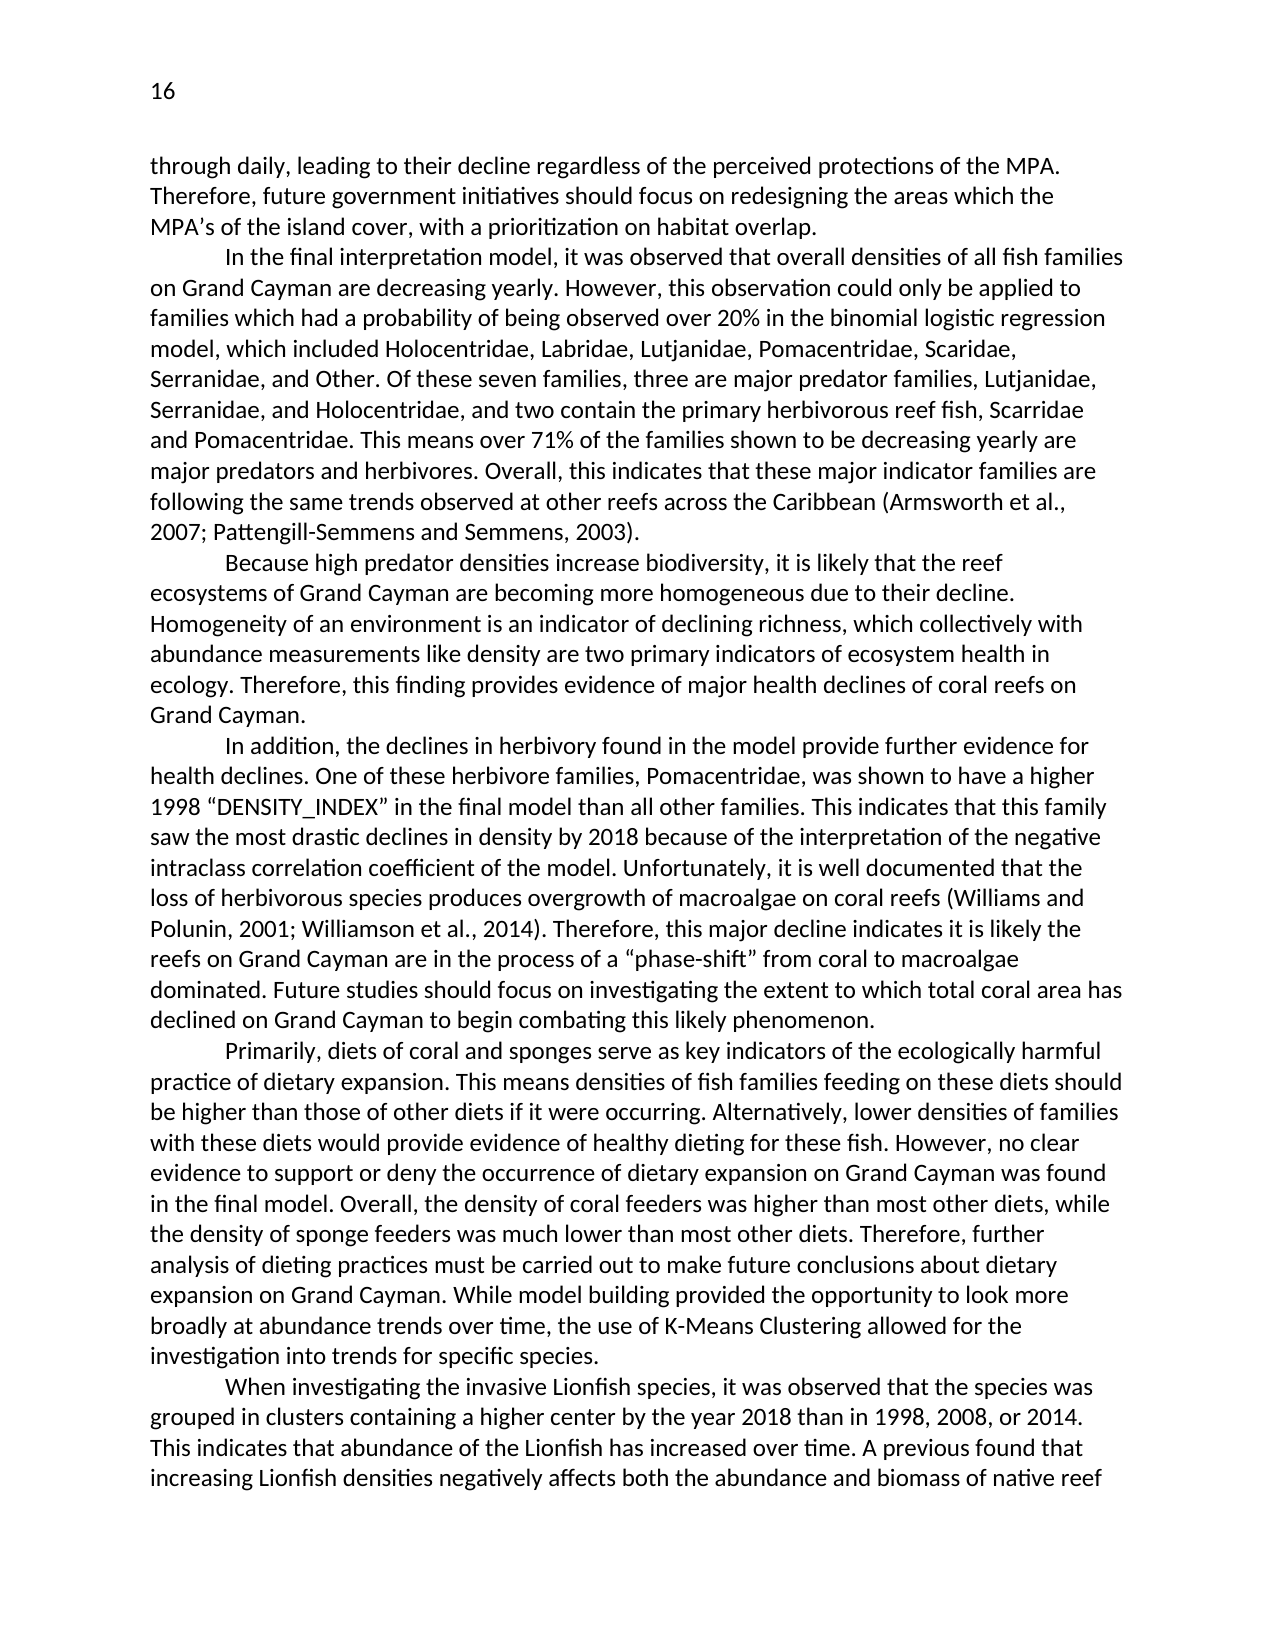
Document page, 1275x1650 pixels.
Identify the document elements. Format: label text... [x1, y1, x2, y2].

text In addition, the declines in herbivory found in the model provide further evidence for health declines. One of these herbivore families, Pomacentridae, was shown to have a higher 1998 “DENSITY_INDEX” in the final model than all other families. This indicates that this family saw the most drastic declines in density by 2018 because of the interpretation of the negative intraclass correlation coefficient of the model. Unfortunately, it is well documented that the loss of herbivorous species produces overgrowth of macroalgae on coral reefs (Williams and Polunin, 2001; Williamson et al., 2014). Therefore, this major decline indicates it is likely the reefs on Grand Cayman are in the process of a “phase-shift” from coral to macroalgae dominated. Future studies should focus on investigating the extent to which total coral area has declined on Grand Cayman to begin combating this likely phenomenon. [150, 730, 1125, 1035]
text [150, 1371, 1125, 1493]
text In the final interpretation model, it was observed that overall densities of all fish families on Grand Cayman are decreasing yearly. However, this observation could only be applied to families which had a probability of being observed over 20% in the binomial logistic regression model, which included Holocentridae, Labridae, Lutjanidae, Pomacentridae, Scaridae, Serranidae, and Other. Of these seven families, three are major predator families, Lutjanidae, Serranidae, and Holocentridae, and two contain the primary herbivorous reef fish, Scarridae and Pomacentridae. This means over 71% of the families shown to be decreasing yearly are major predators and herbivores. Overall, this indicates that these major indicator families are following the same trends observed at other reefs across the Caribbean (Armsworth et al., 2007; Pattengill-Semmens and Semmens, 2003). [150, 242, 1125, 547]
text Because high predator densities increase biodiversity, it is likely that the reef ecosystems of Grand Cayman are becoming more homogeneous due to their decline. Homogeneity of an environment is an indicator of declining richness, which collectively with abundance measurements like density are two primary indicators of ecosystem health in ecology. Therefore, this finding provides evidence of major health declines of coral reefs on Grand Cayman. [150, 547, 1125, 730]
text Primarily, diets of coral and sponges serve as key indicators of the ecologically harmful practice of dietary expansion. This means densities of fish families feeding on these diets should be higher than those of other diets if it were occurring. Alternatively, lower densities of families with these diets would provide evidence of healthy dieting for these fish. However, no clear evidence to support or deny the occurrence of dietary expansion on Grand Cayman was found in the final model. Overall, the density of coral feeders was higher than most other diets, while the density of sponge feeders was much lower than most other diets. Therefore, further analysis of dieting practices must be carried out to make future conclusions about dietary expansion on Grand Cayman. While model building provided the opportunity to look more broadly at abundance trends over time, the use of K-Means Clustering allowed for the investigation into trends for specific species. [150, 1035, 1125, 1371]
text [150, 150, 1125, 242]
